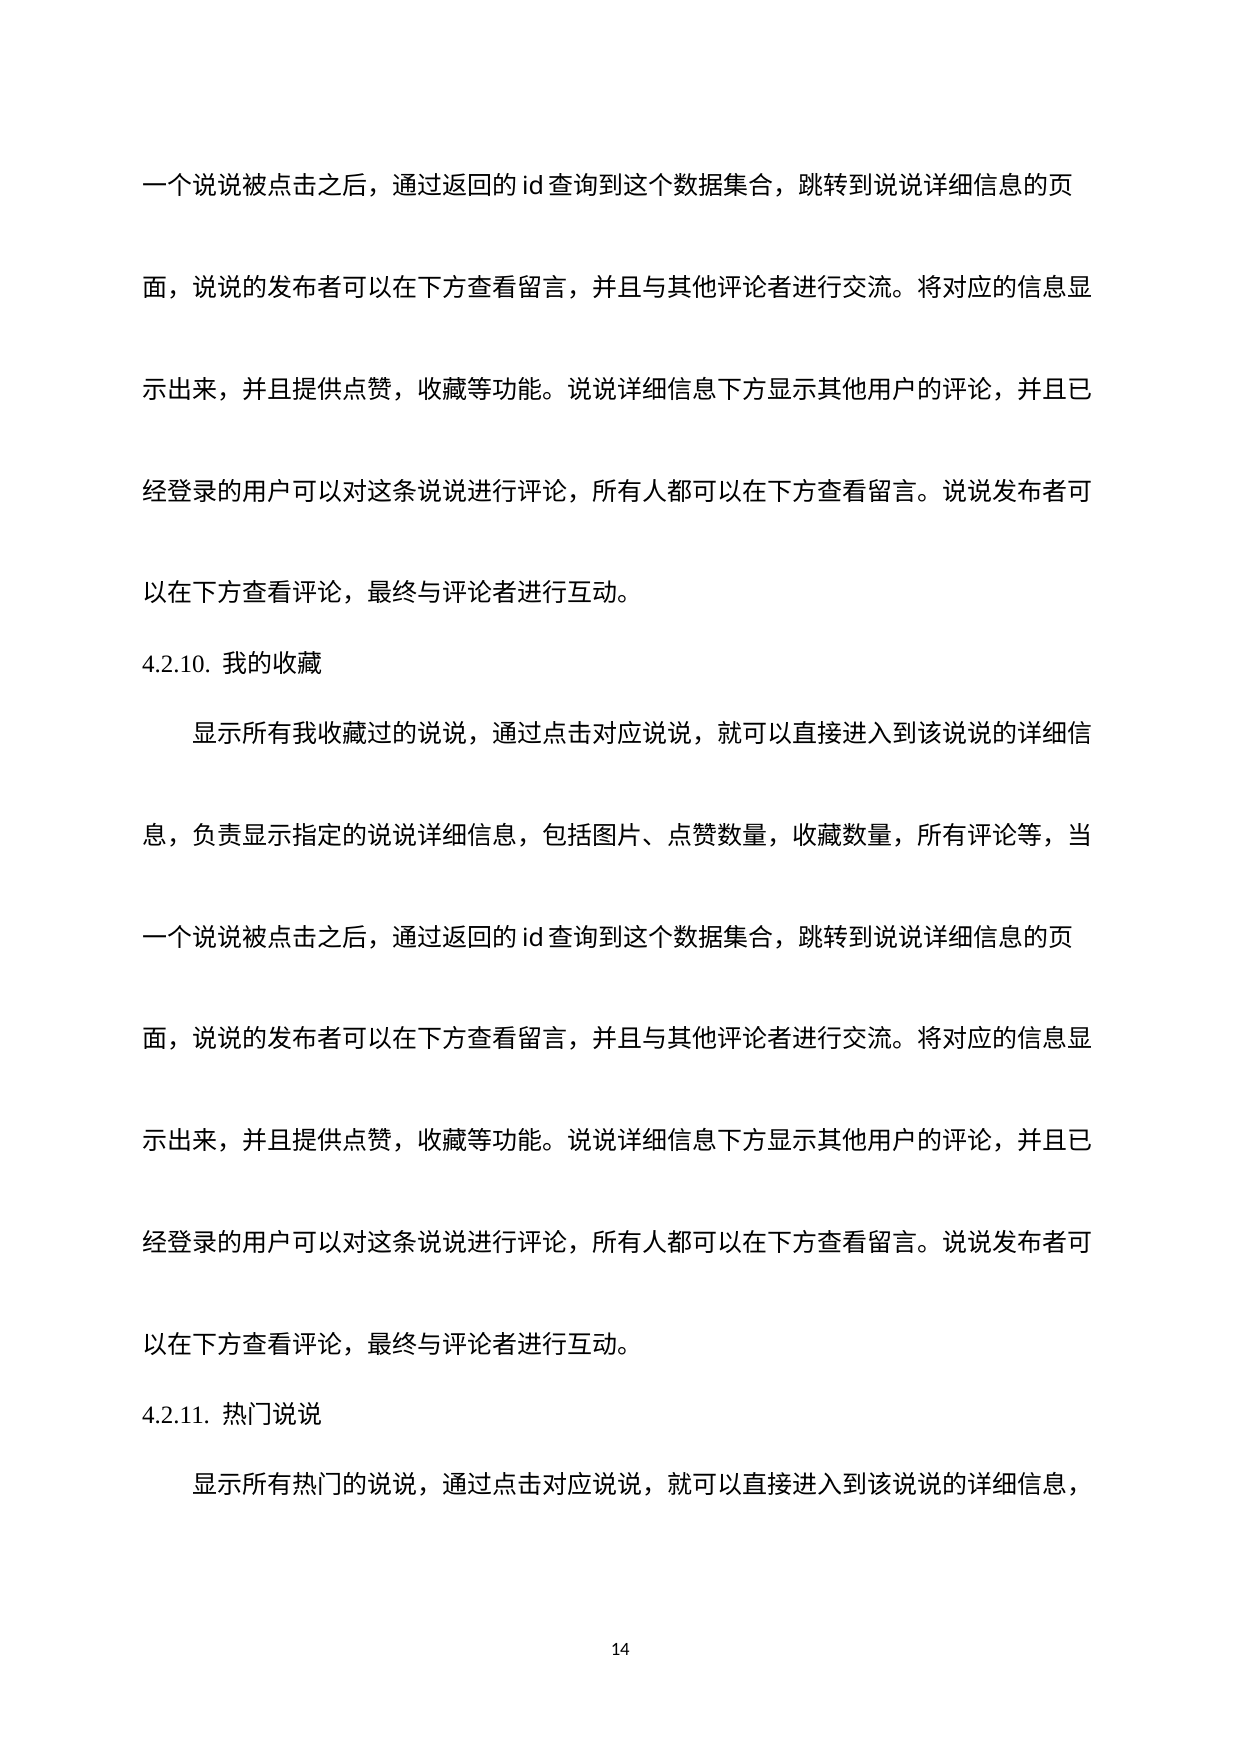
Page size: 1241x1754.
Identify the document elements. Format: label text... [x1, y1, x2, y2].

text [142, 1449, 1098, 1517]
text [142, 149, 1098, 625]
list 热门说说 [142, 1395, 1098, 1431]
text 显示所有我收藏过的说说，通过点击对应说说，就可以直接进入到该说说的详细信息，负责显示指定的说说详细信息，包括图片、点赞数量，收藏数量，所有评论等，当一个说说被点击之后，通过返回的id查询到这个数据集合，跳转到说说详细信息的页面，说说的发布者可以在下方查看留言，并且与其他评论者进行交流。将对应的信息显示出来，并且提供点赞，收藏等功能。说说详细信息下方显示其他用户的评论，并且已经登录的用户可以对这条说说进行评论，所有人都可以在下方查看留言。说说发布者可以在下方查看评论，最终与评论者进行互动。 [142, 697, 1098, 1377]
list 我的收藏 [142, 643, 1098, 679]
